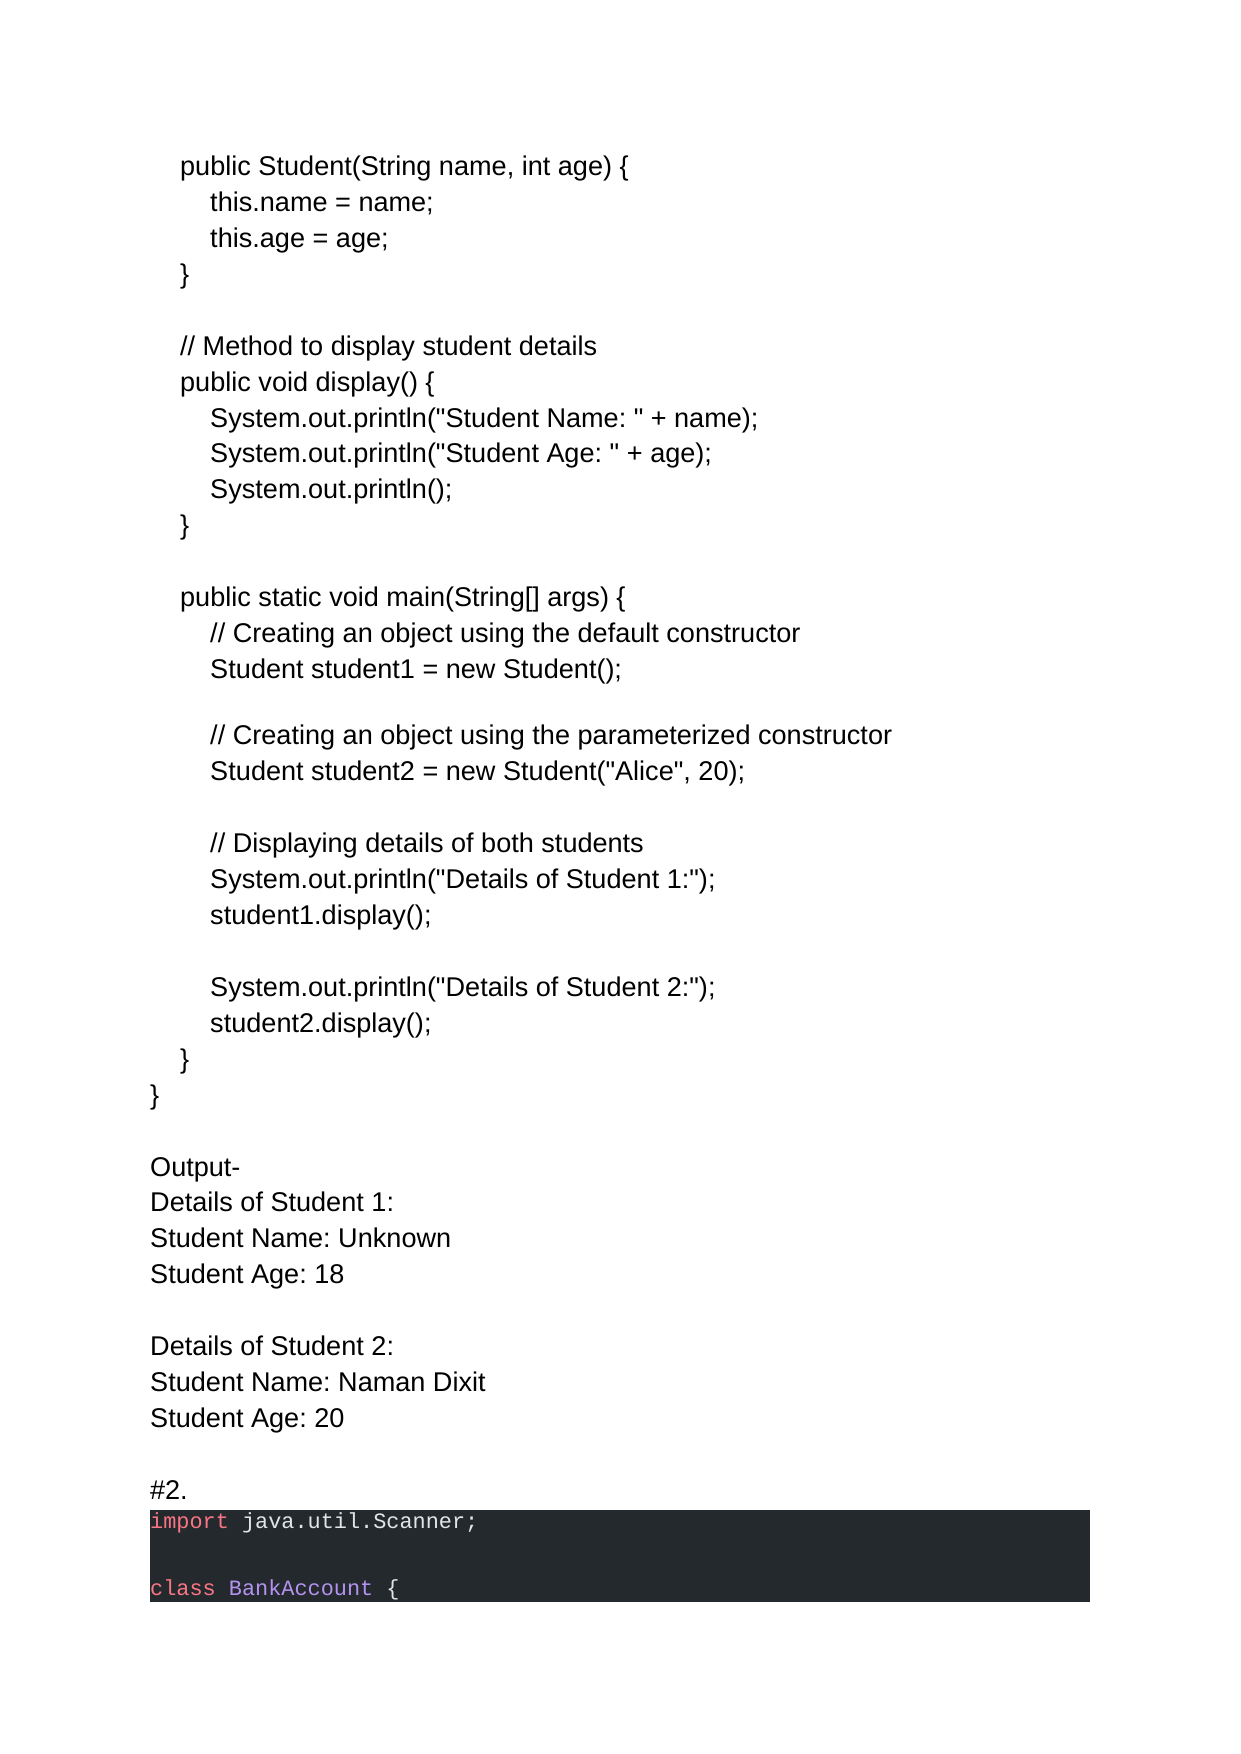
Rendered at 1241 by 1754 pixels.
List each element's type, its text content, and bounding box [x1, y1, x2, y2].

text // Creating an object using the default constructor [150, 617, 1090, 648]
text student1.display(); [150, 899, 1090, 930]
text } [150, 509, 1090, 541]
text Student Age: 18 [150, 1258, 1090, 1289]
text System.out.println("Student Name: " + name); [150, 402, 1090, 433]
text Details of Student 2: [150, 1330, 1090, 1361]
text Student Age: 20 [150, 1402, 1090, 1433]
text // Creating an object using the parameterized constructor [150, 719, 1090, 751]
text Student Name: Unknown [150, 1222, 1090, 1254]
text public void display() { [150, 366, 1090, 397]
text student2.display(); [150, 1007, 1090, 1038]
text this.name = name; [150, 186, 1090, 217]
text Student student1 = new Student(); [150, 653, 1090, 684]
text } [150, 1043, 1090, 1074]
text Output- [150, 1151, 1090, 1182]
text Student student2 = new Student("Alice", 20); [150, 755, 1090, 786]
text Details of Student 1: [150, 1186, 1090, 1218]
text public Student(String name, int age) { [150, 150, 1090, 181]
text // Method to display student details [150, 330, 1090, 361]
text #2. [150, 1474, 1090, 1505]
text Student Name: Naman Dixit [150, 1366, 1090, 1397]
text // Displaying details of both students [150, 827, 1090, 858]
text class BankAccount { [150, 1577, 1090, 1602]
text import java.util.Scanner; [150, 1510, 1090, 1535]
text System.out.println("Details of Student 2:"); [150, 971, 1090, 1002]
text System.out.println("Details of Student 1:"); [150, 863, 1090, 894]
text this.age = age; [150, 222, 1090, 253]
text public static void main(String[] args) { [150, 581, 1090, 612]
text } [150, 258, 1090, 289]
text System.out.println("Student Age: " + age); [150, 437, 1090, 469]
text System.out.println(); [150, 473, 1090, 505]
text } [150, 1079, 1090, 1110]
